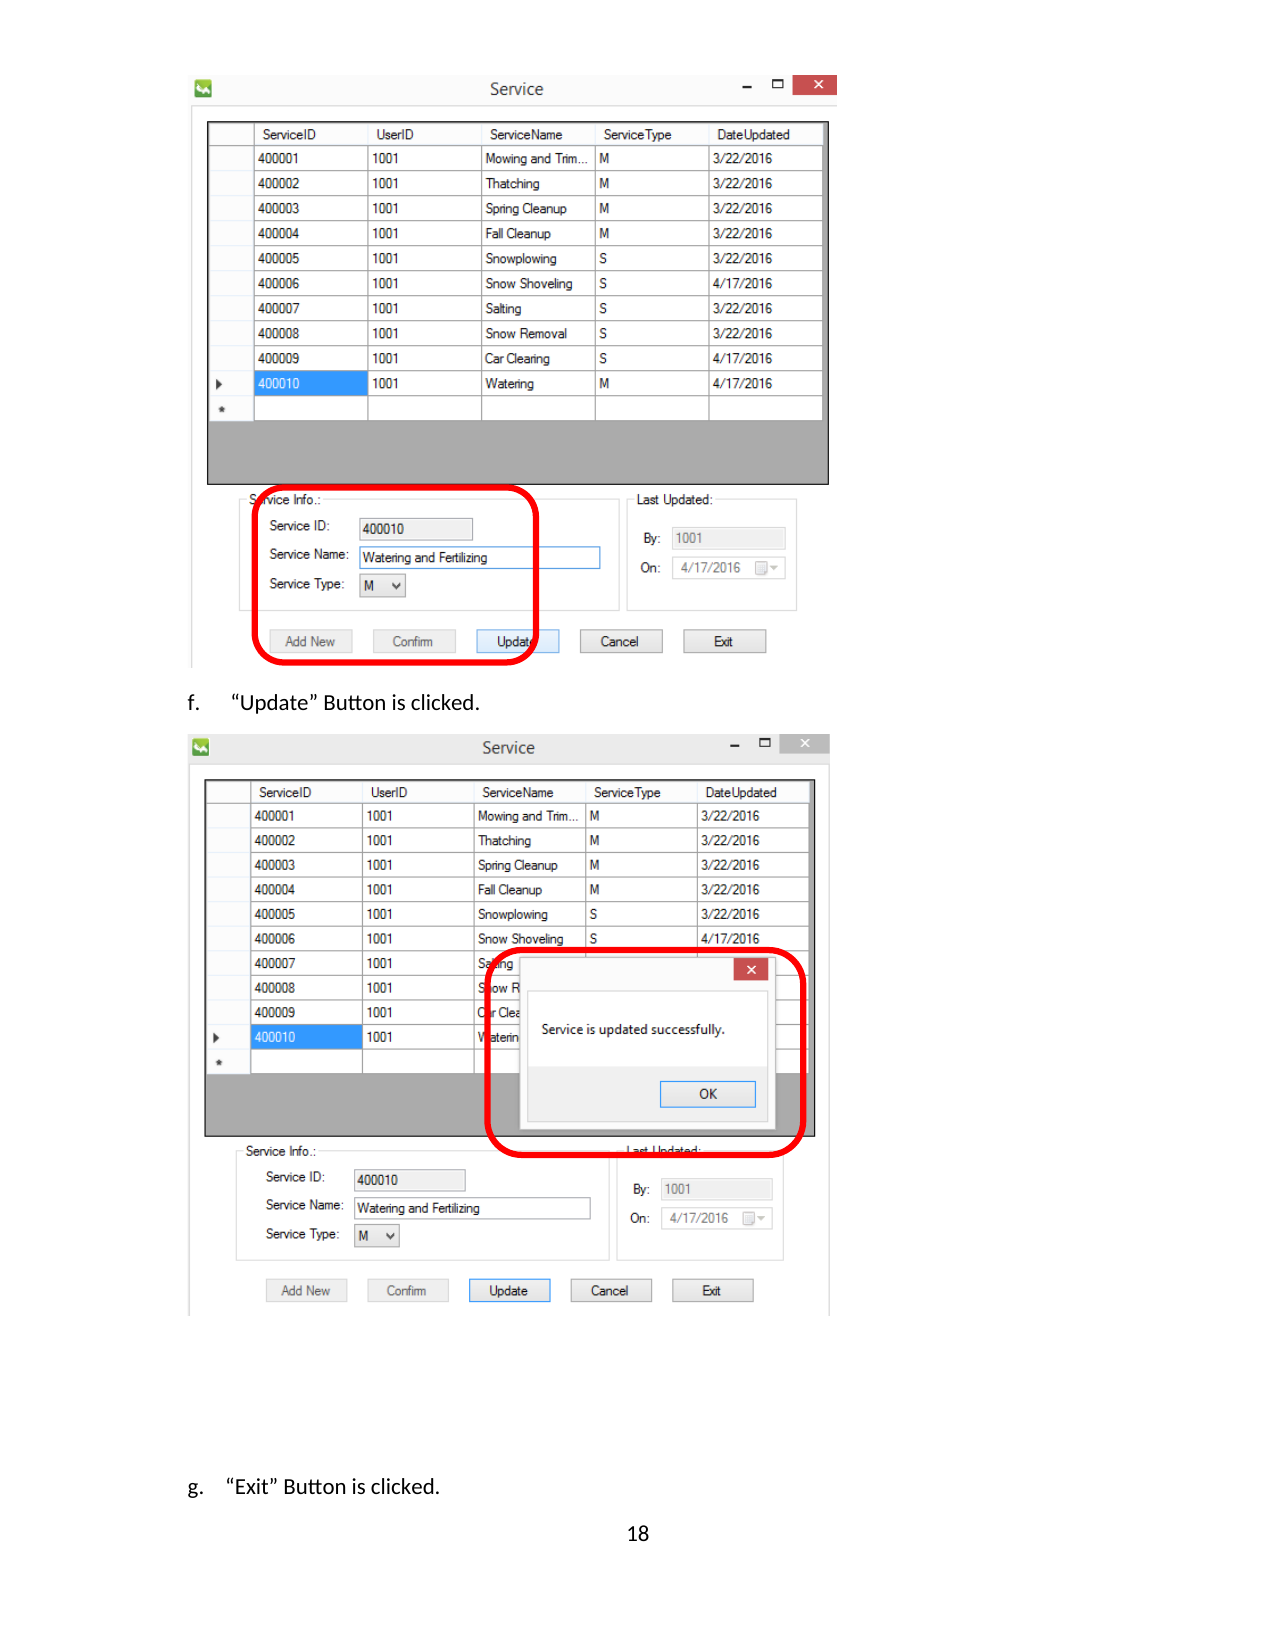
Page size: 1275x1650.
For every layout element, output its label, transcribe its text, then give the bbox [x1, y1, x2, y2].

picture [187, 75, 837, 668]
list “Update” Button is clicked. [187, 688, 1200, 716]
list “Exit” Button is clicked. [187, 1472, 1200, 1500]
picture [187, 734, 830, 1316]
